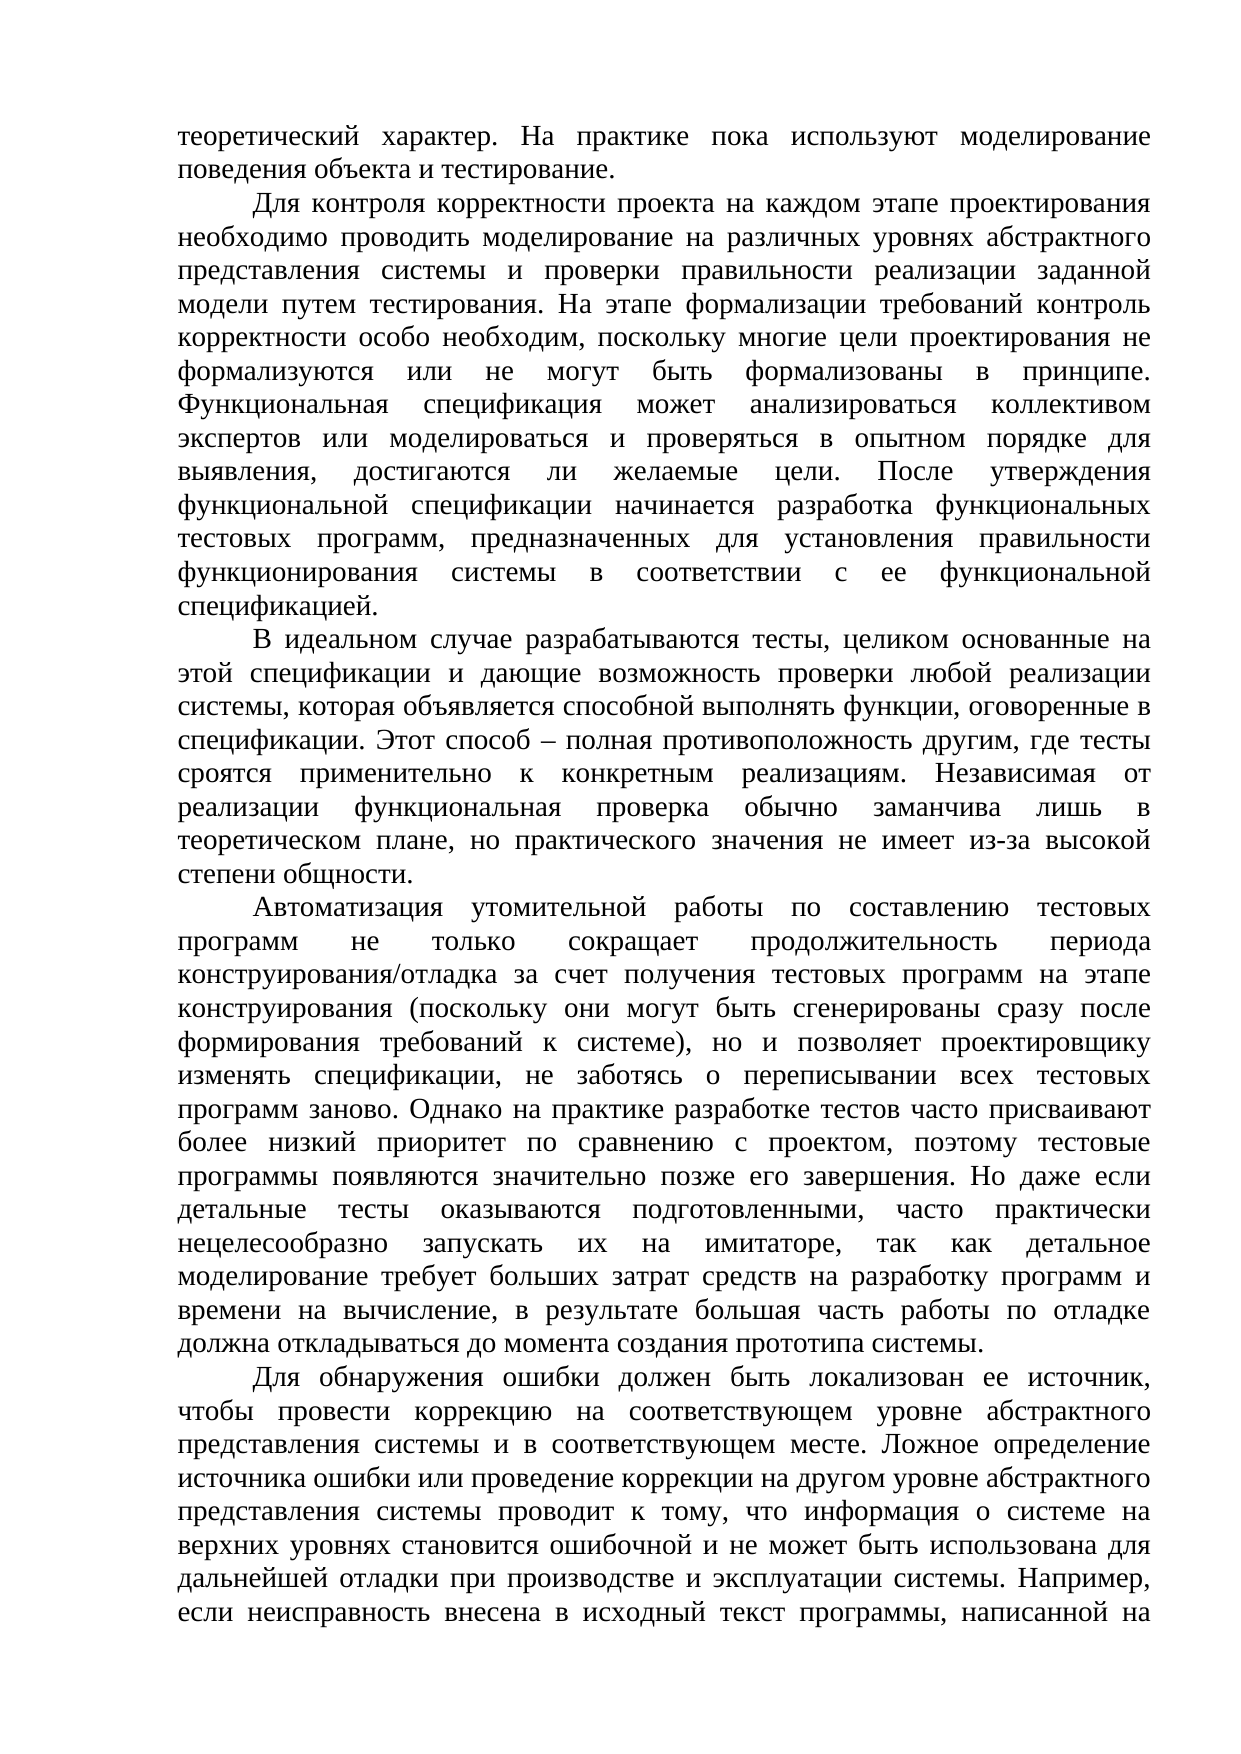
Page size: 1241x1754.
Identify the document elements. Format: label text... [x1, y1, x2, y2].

text Автоматизация утомительной работы по составлению тестовых программ не только сокращает продолжительность периода конструирования/отладка за счет получения тестовых программ на этапе конструирования (поскольку они могут быть сгенерированы сразу после формирования требований к системе), но и позволяет проектировщику изменять спецификации, не заботясь о переписывании всех тестовых программ заново. Однако на практике разработке тестов часто присваивают более низкий приоритет по сравнению с проектом, поэтому тестовые программы появляются значительно позже его завершения. Но даже если детальные тесты оказываются подготовленными, часто практически нецелесообразно запускать их на имитаторе, так как детальное моделирование требует больших затрат средств на разработку программ и времени на вычисление, в результате большая часть работы по отладке должна откладываться до момента создания прототипа системы. [177, 889, 1152, 1359]
text В идеальном случае разрабатываются тесты, целиком основанные на этой спецификации и дающие возможность проверки любой реализации системы, которая объявляется способной выполнять функции, оговоренные в спецификации. Этот способ – полная противоположность другим, где тесты сроятся применительно к конкретным реализациям. Независимая от реализации функциональная проверка обычно заманчива лишь в теоретическом плане, но практического значения не имеет из-за высокой степени общности. [177, 621, 1152, 889]
text Для контроля корректности проекта на каждом этапе проектирования необходимо проводить моделирование на различных уровнях абстрактного представления системы и проверки правильности реализации заданной модели путем тестирования. На этапе формализации требований контроль корректности особо необходим, поскольку многие цели проектирования не формализуются или не могут быть формализованы в принципе. Функциональная спецификация может анализироваться коллективом экспертов или моделироваться и проверяться в опытном порядке для выявления, достигаются ли желаемые цели. После утверждения функциональной спецификации начинается разработка функциональных тестовых программ, предназначенных для установления правильности функционирования системы в соответствии с ее функциональной спецификацией. [177, 185, 1152, 621]
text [177, 1359, 1152, 1627]
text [177, 118, 1152, 185]
